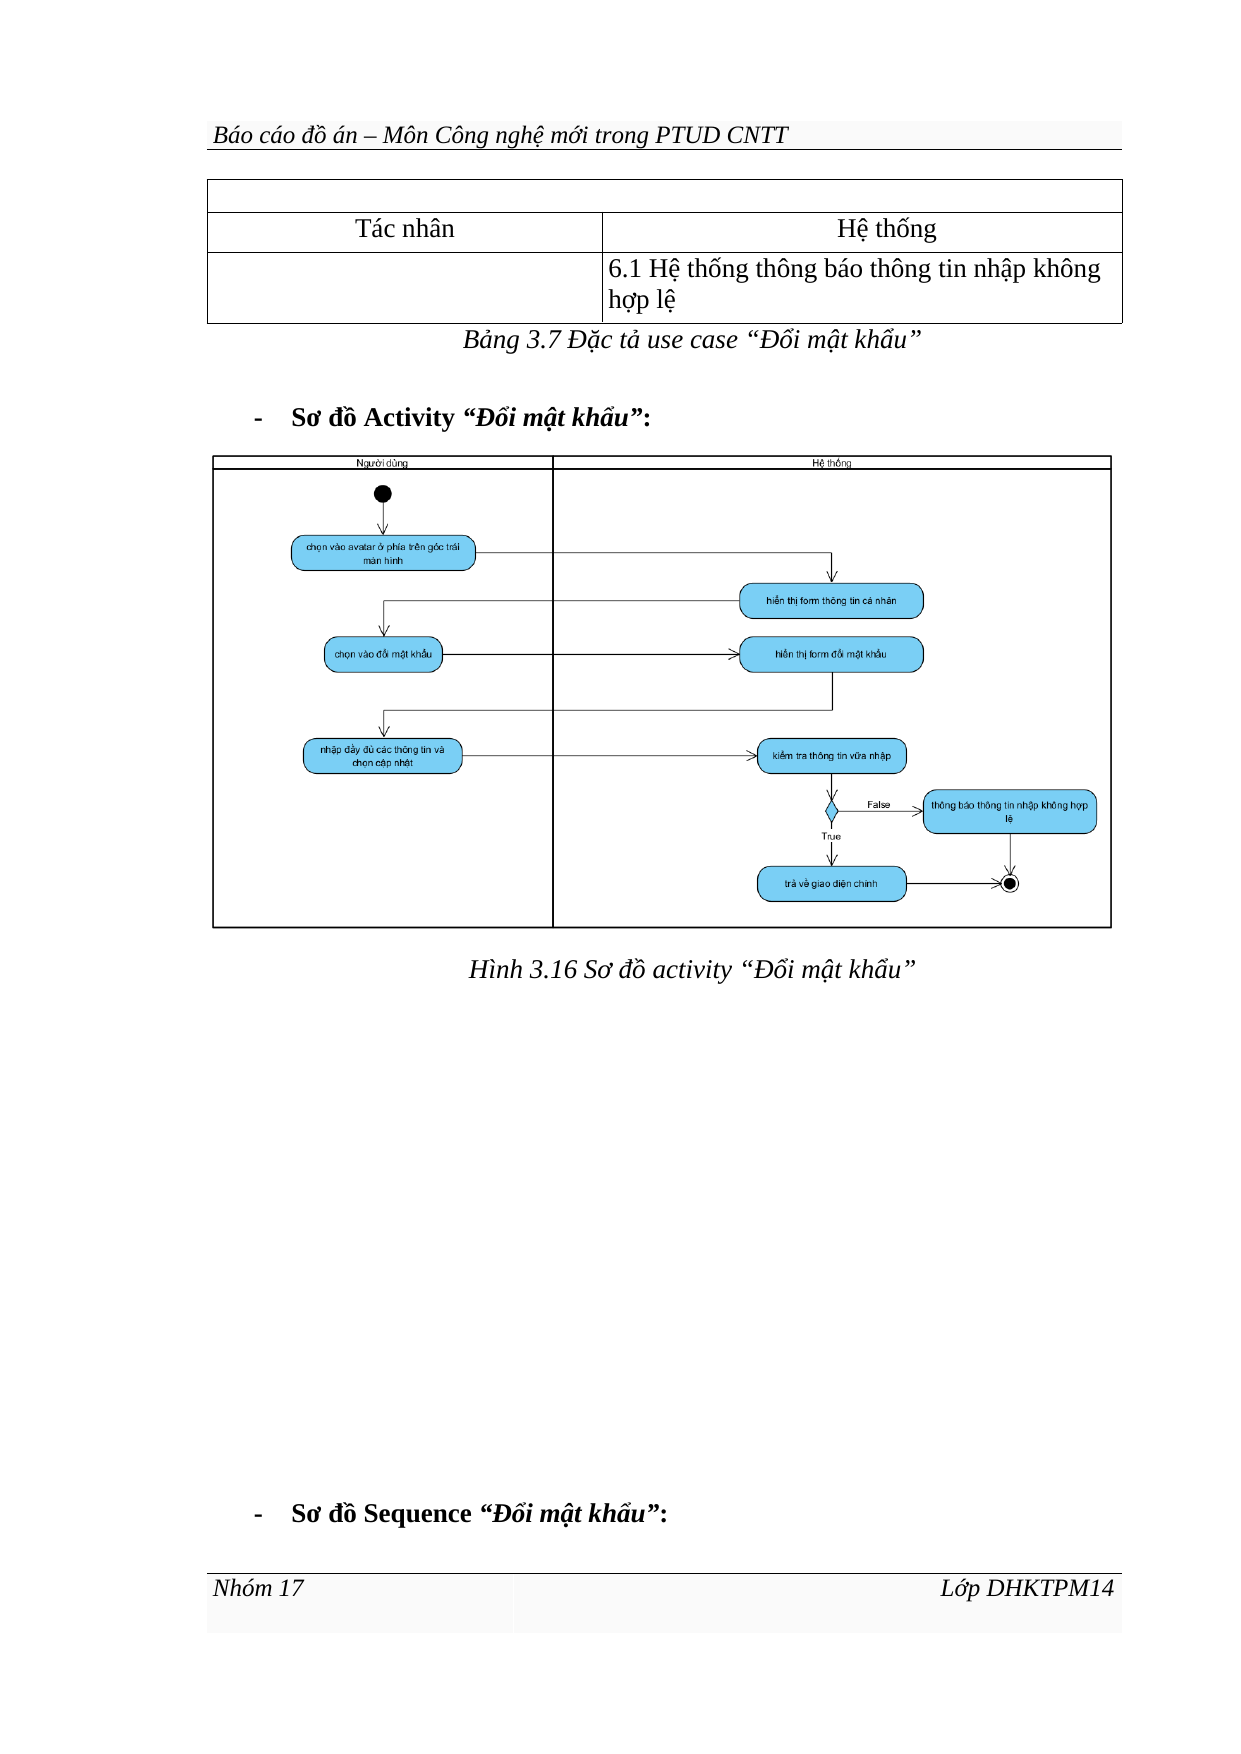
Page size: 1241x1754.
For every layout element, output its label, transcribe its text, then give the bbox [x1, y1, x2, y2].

table_cell 6.1 Hệ thống thông báo thông tin nhập không hợp lệ [603, 253, 1122, 322]
table_cell [208, 253, 602, 322]
table_cell Tác nhân [208, 213, 602, 251]
text Bảng 3.7 Đặc tả use case “Đổi mật khẩu” [207, 324, 1122, 354]
picture [206, 447, 1123, 938]
list Sơ đồ Activity “Đổi mật khẩu”: [254, 401, 1122, 432]
table_cell Hệ thống [603, 213, 1122, 251]
list Sơ đồ Sequence “Đổi mật khẩu”: [254, 1497, 1122, 1529]
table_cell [208, 180, 1122, 212]
